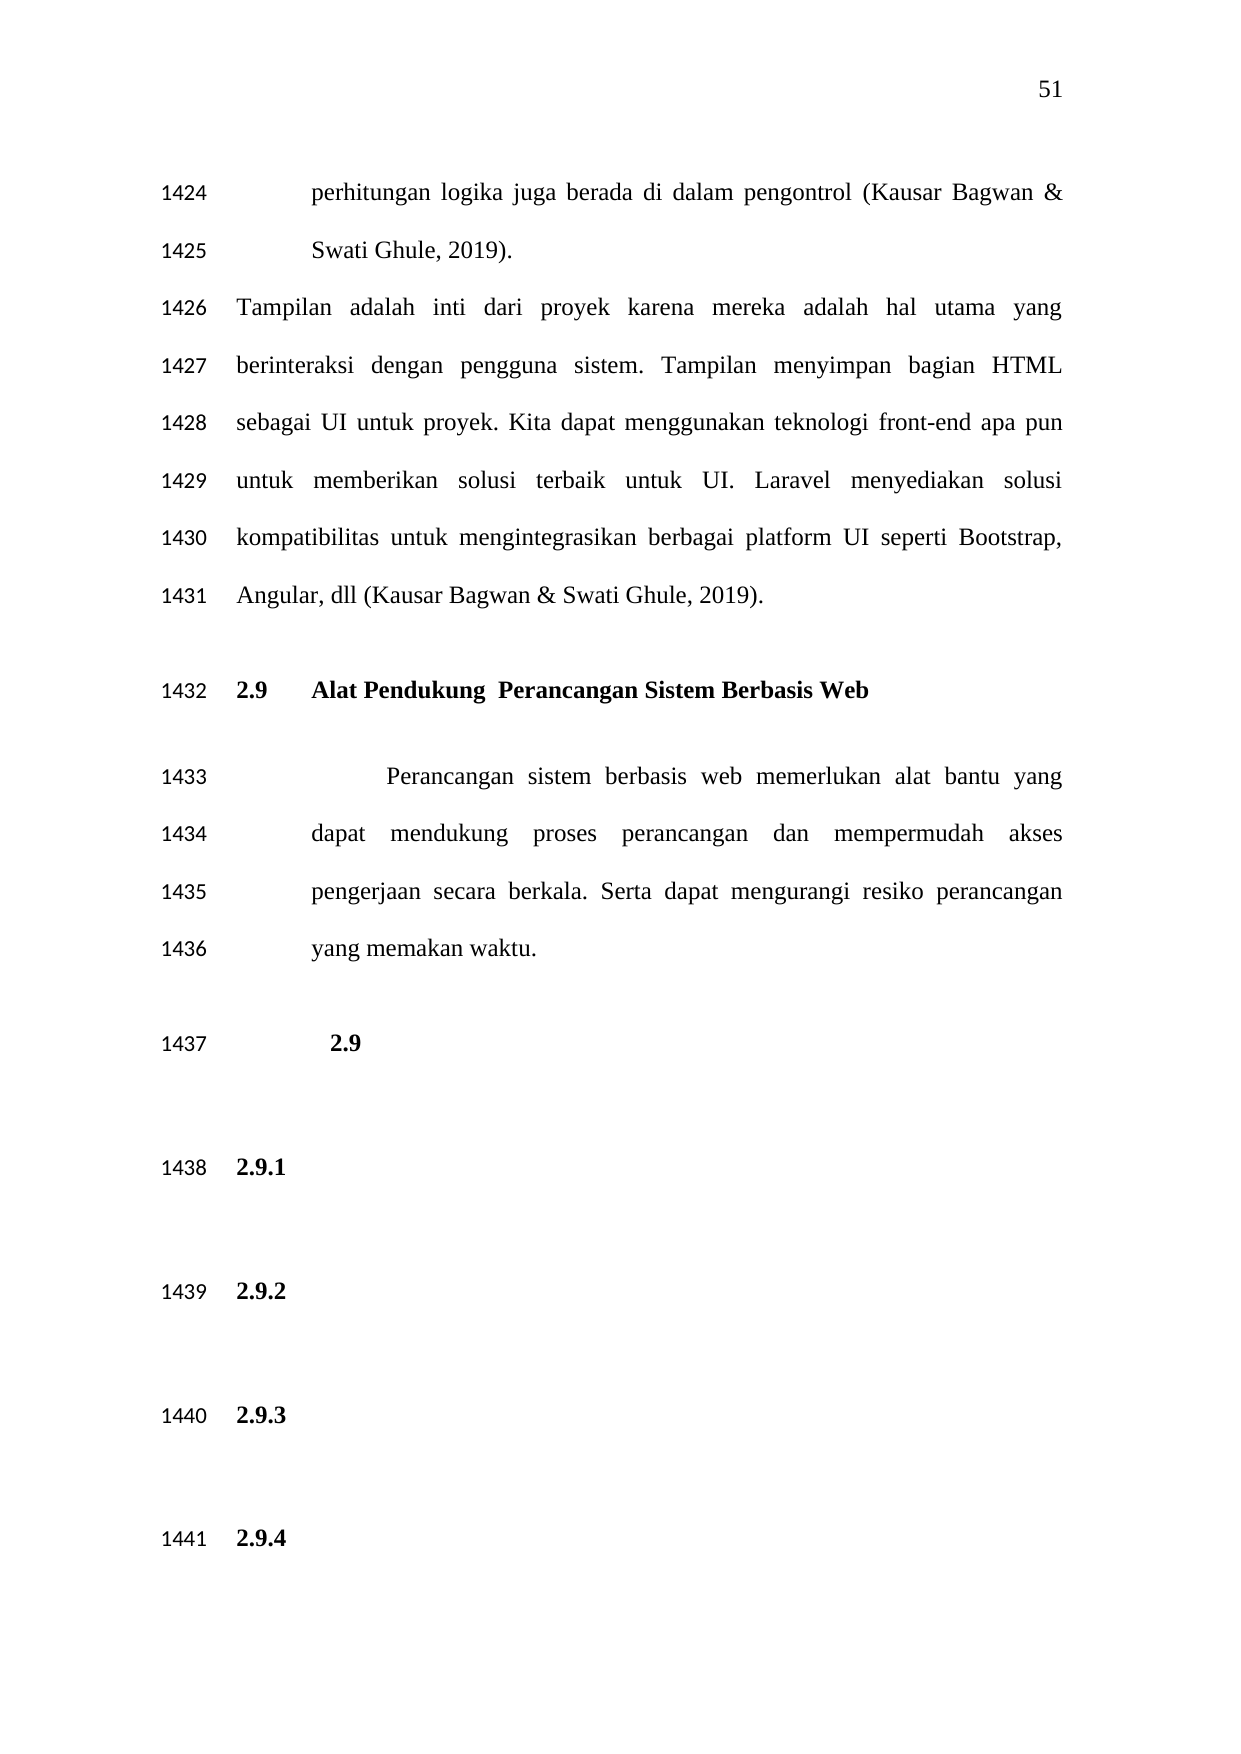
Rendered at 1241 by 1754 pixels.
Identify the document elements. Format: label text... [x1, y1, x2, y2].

text Tampilan adalah inti dari proyek karena mereka adalah hal utama yang berinteraksi dengan pengguna sistem. Tampilan menyimpan bagian HTML sebagai UI untuk proyek. Kita dapat menggunakan teknologi front-end apa pun untuk memberikan solusi terbaik untuk UI. Laravel menyediakan solusi kompatibilitas untuk mengintegrasikan berbagai platform UI seperti Bootstrap, Angular, dll . [236, 292, 1063, 608]
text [311, 177, 1063, 263]
text Perancangan sistem berbasis web memerlukan alat bantu yang dapat mendukung proses perancangan dan mempermudah akses pengerjaan secara berkala. Serta dapat mengurangi resiko perancangan yang memakan waktu. [311, 761, 1063, 962]
subtitle Alat Pendukung Perancangan Sistem Berbasis Web [236, 675, 1063, 703]
